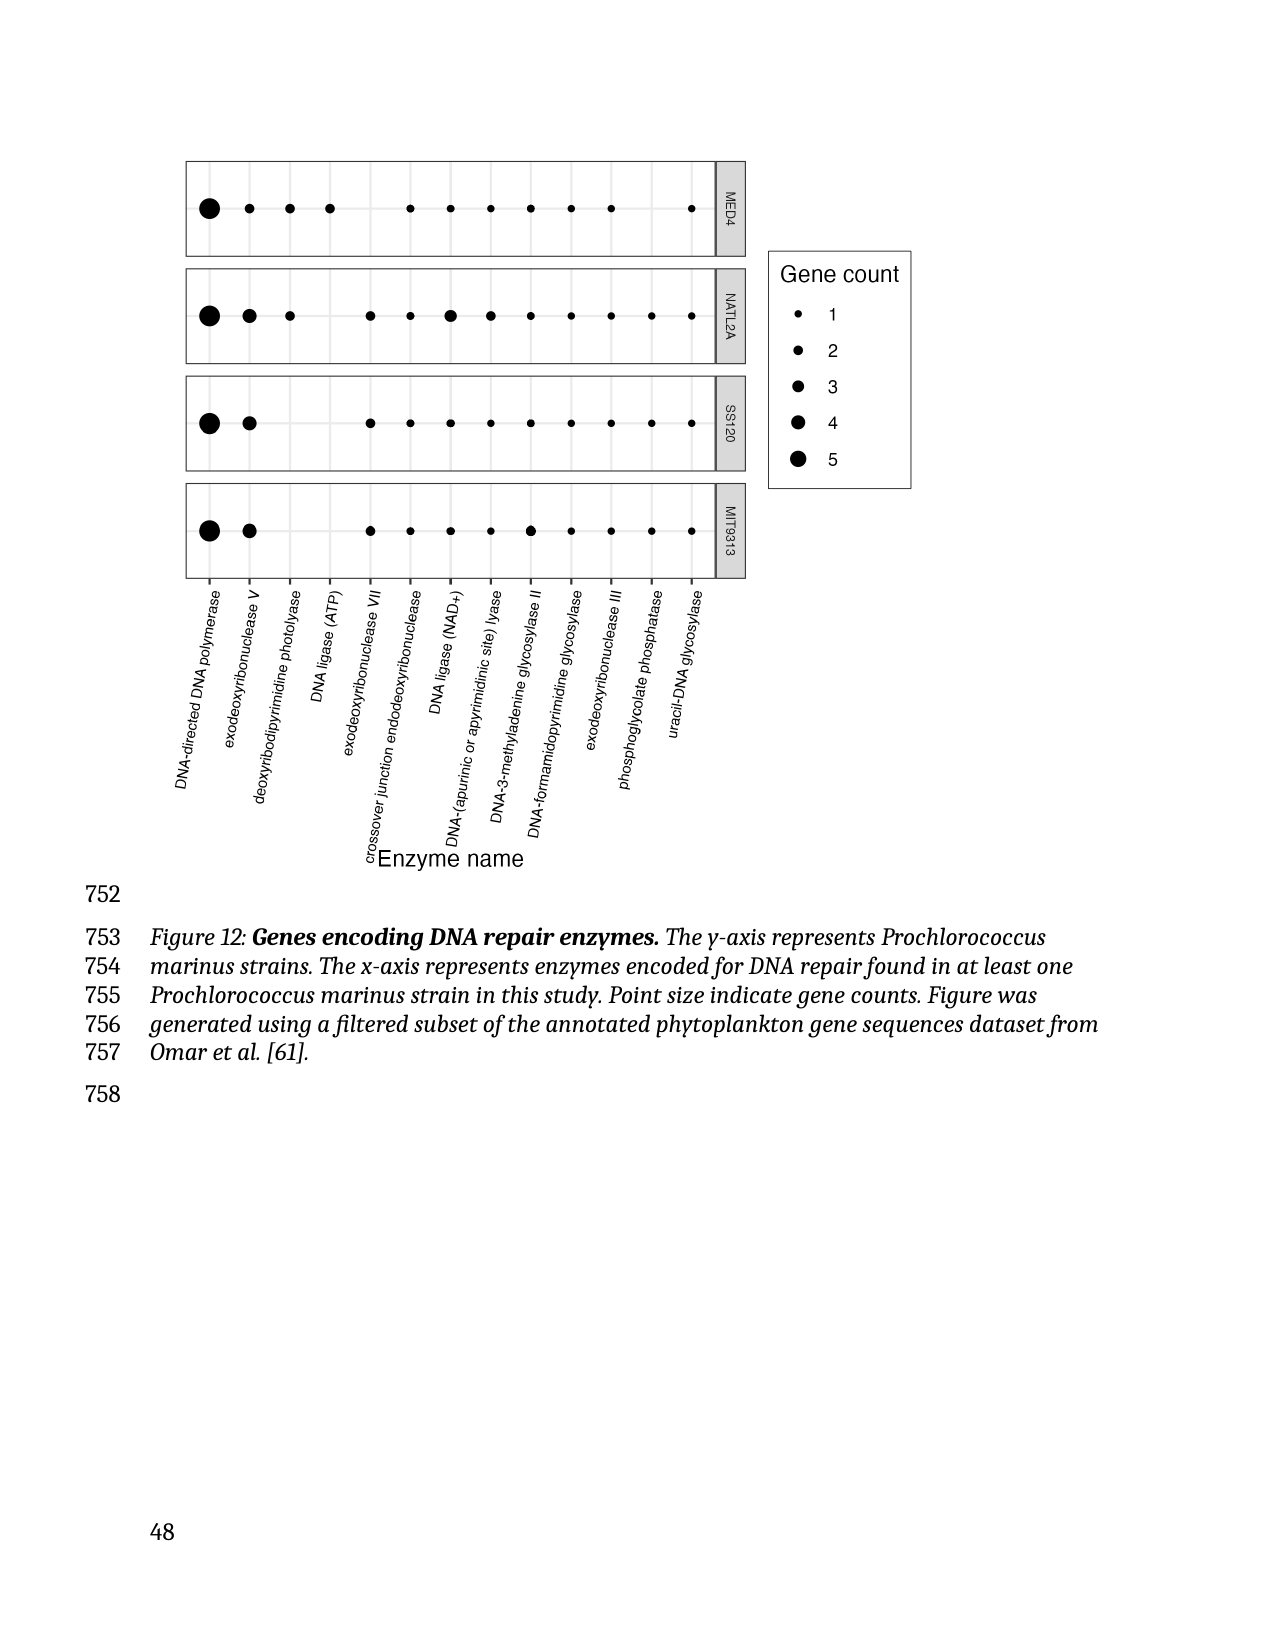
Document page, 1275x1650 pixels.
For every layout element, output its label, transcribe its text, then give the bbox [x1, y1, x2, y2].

picture [168, 150, 922, 903]
text Figure 12: Genes encoding DNA repair enzymes. The y-axis represents Prochlorococcus marinus strains. The x-axis represents enzymes encoded for DNA repair found in at least one Prochlorococcus marinus strain in this study. Point size indicate gene counts. Figure was generated using a filtered subset of the annotated phytoplankton gene sequences dataset from Omar et al. [61]. [150, 923, 1125, 1067]
